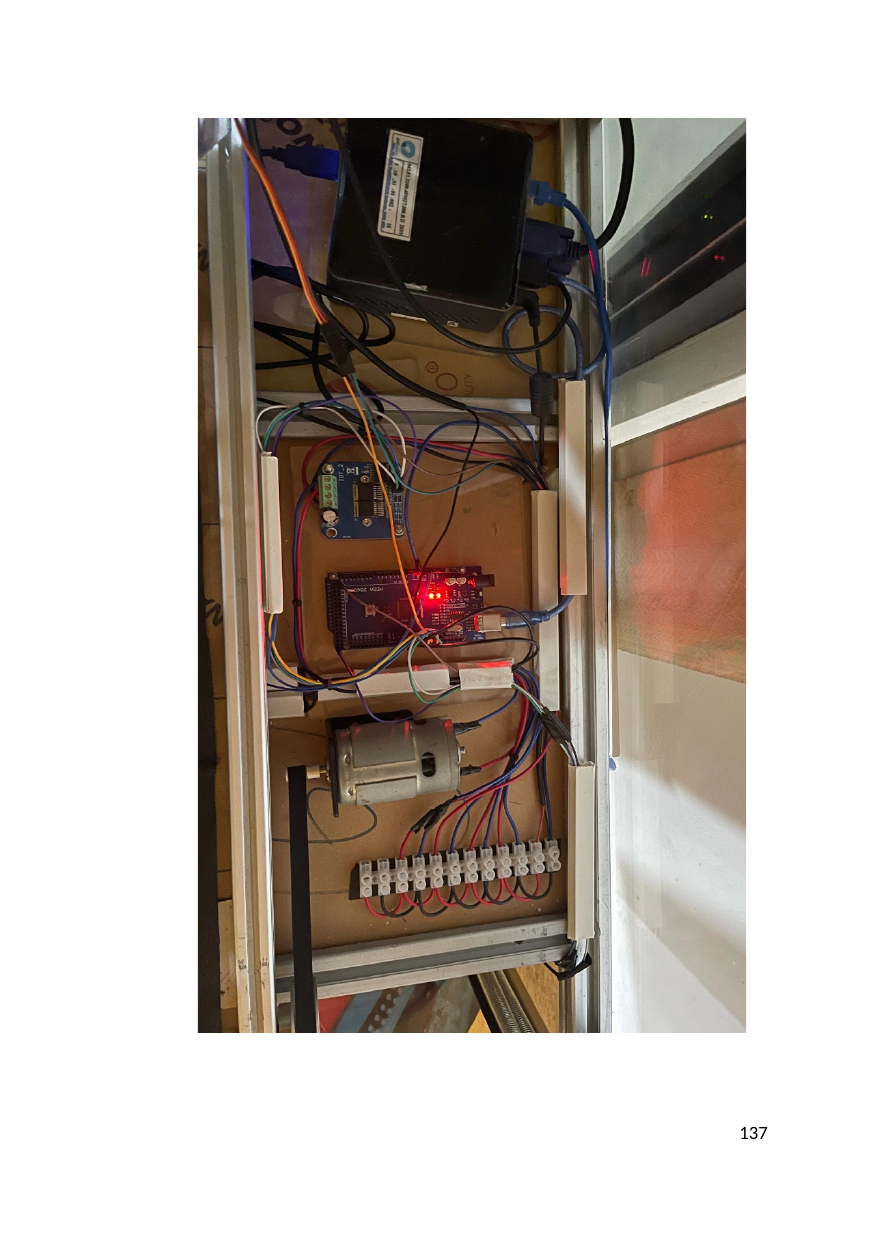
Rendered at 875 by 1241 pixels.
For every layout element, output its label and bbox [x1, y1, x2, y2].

picture [197, 118, 747, 1033]
